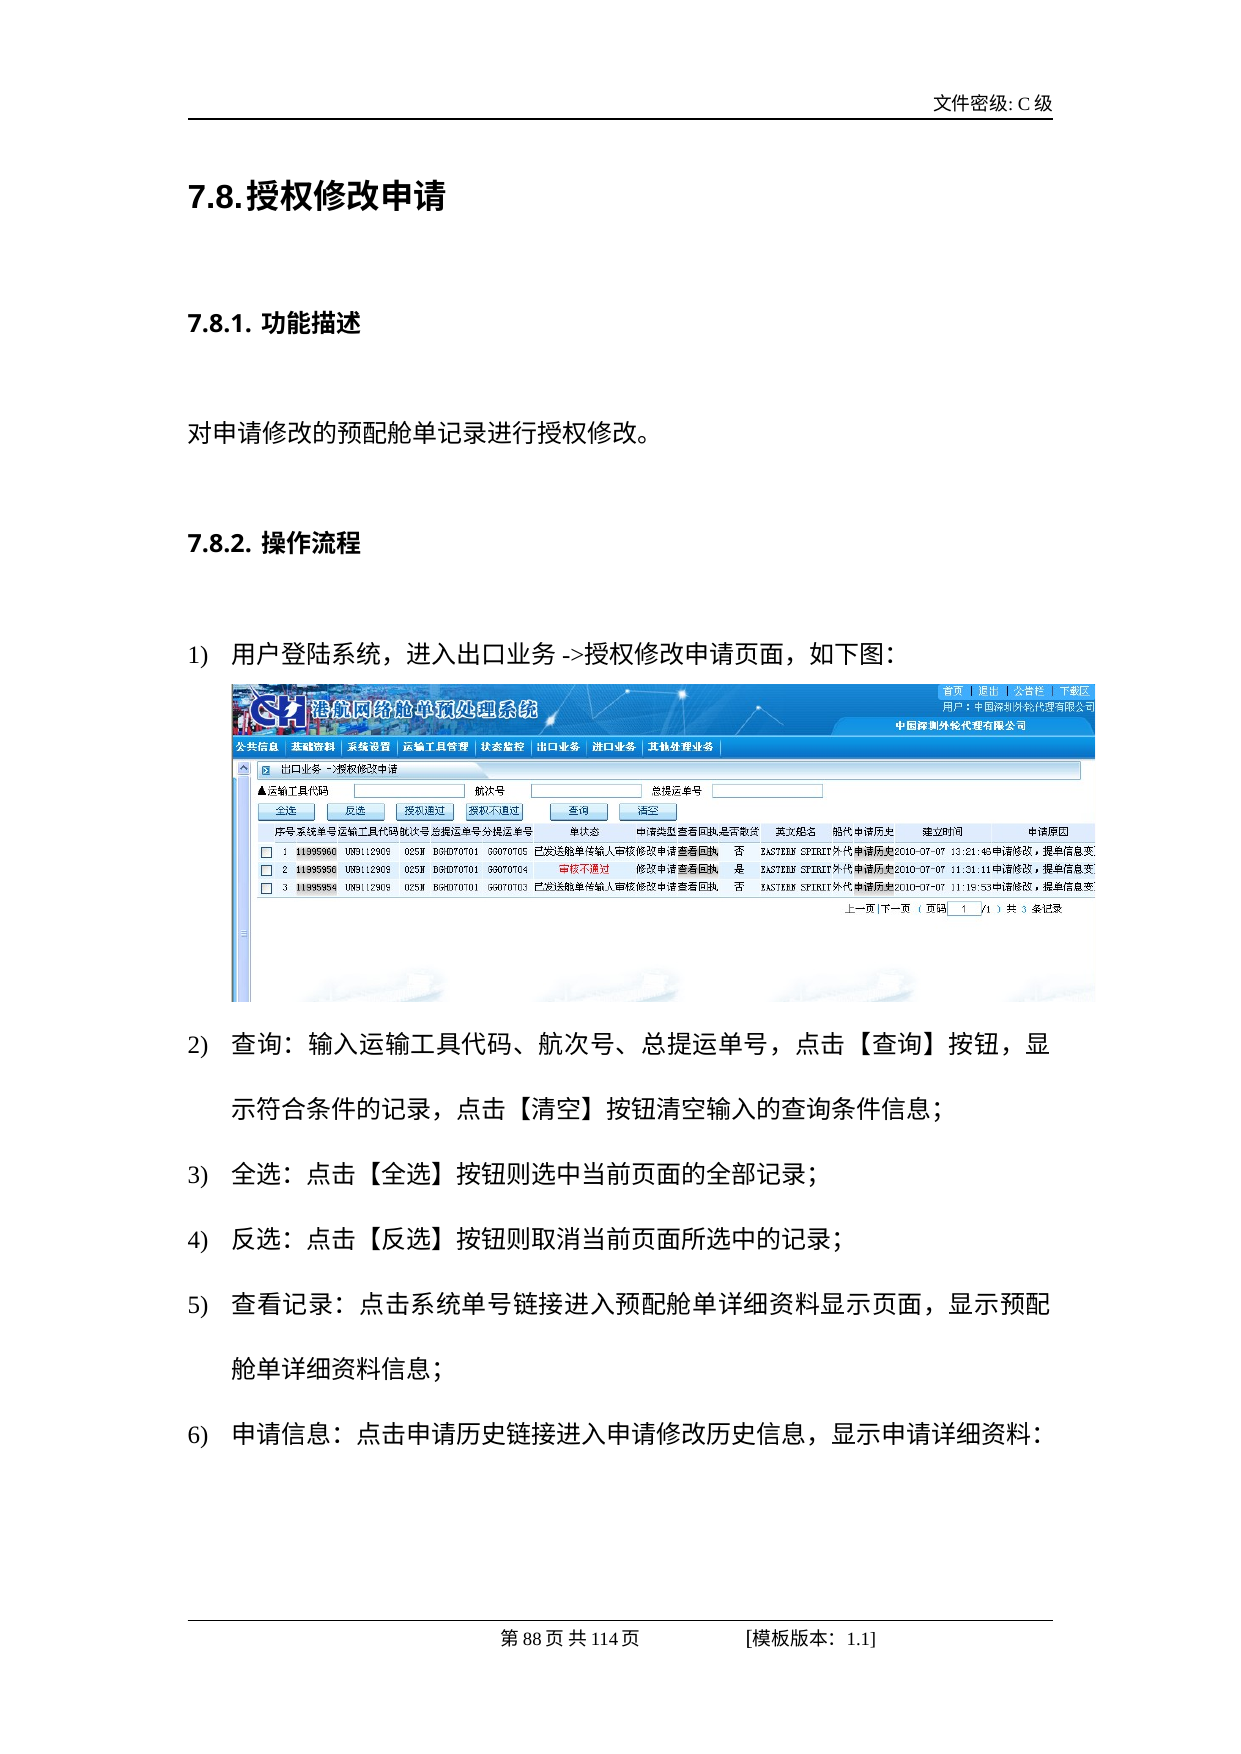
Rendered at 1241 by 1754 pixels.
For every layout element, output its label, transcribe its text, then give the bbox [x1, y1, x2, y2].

list 申请信息：点击申请历史链接进入申请修改历史信息，显示申请详细资料： [187, 1400, 1053, 1465]
list 用户登陆系统，进入出口业务 ->授权修改申请页面，如下图： [187, 620, 1053, 685]
subtitle 授权修改申请 [187, 162, 1053, 227]
list 查询：输入运输工具代码、航次号、总提运单号，点击【查询】按钮，显示符合条件的记录，点击【清空】按钮清空输入的查询条件信息； [187, 1010, 1053, 1140]
subtitle 操作流程 [187, 509, 1053, 574]
text 对申请修改的预配舱单记录进行授权修改。 [187, 399, 1053, 464]
list 查看记录：点击系统单号链接进入预配舱单详细资料显示页面，显示预配舱单详细资料信息； [187, 1270, 1053, 1400]
subtitle 功能描述 [187, 289, 1053, 354]
list 全选：点击【全选】按钮则选中当前页面的全部记录； [187, 1140, 1053, 1205]
list 反选：点击【反选】按钮则取消当前页面所选中的记录； [187, 1205, 1053, 1270]
picture [231, 684, 1096, 1002]
